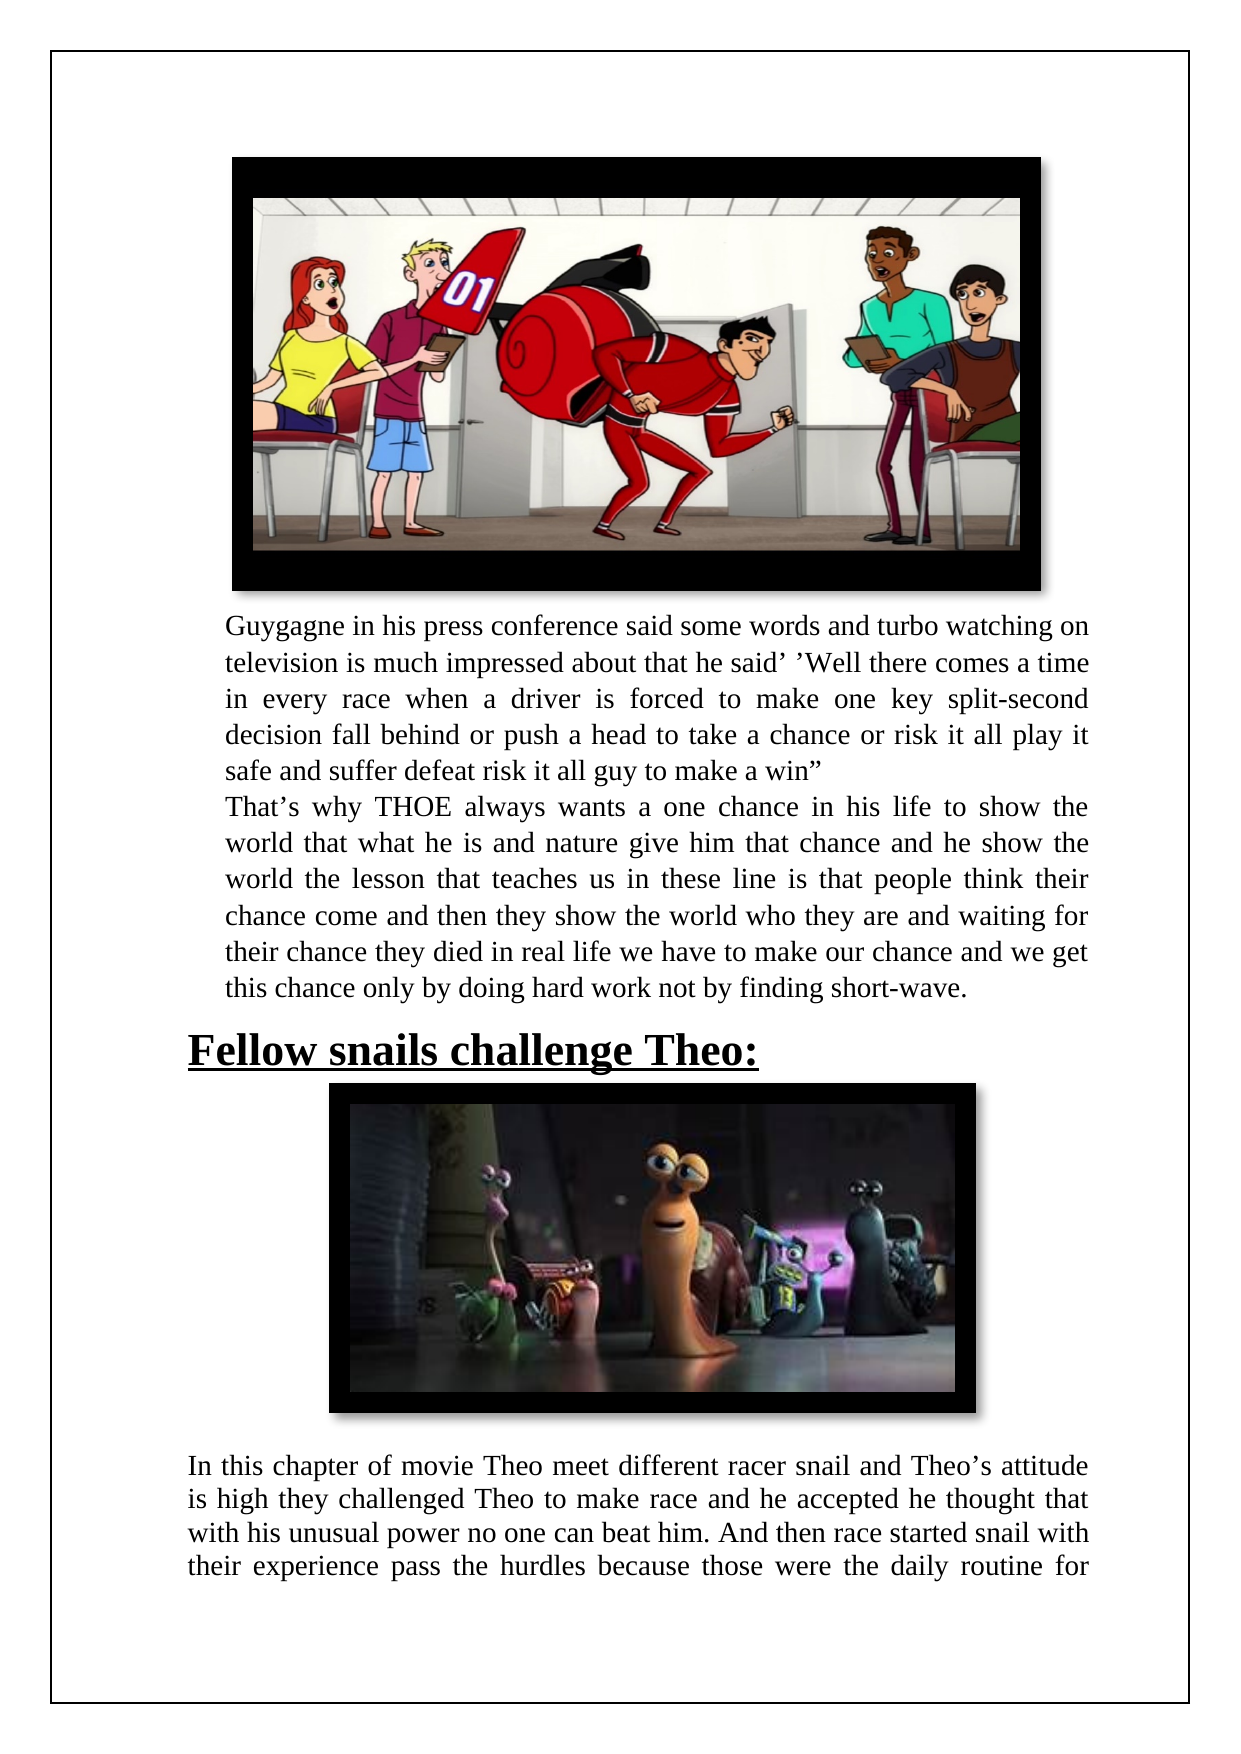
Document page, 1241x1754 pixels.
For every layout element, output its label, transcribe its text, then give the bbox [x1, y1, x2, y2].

list Guygagne in his press conference said some words and turbo watching on television is much impressed about that he said’ ’Well there comes a time in every race when a driver is forced to make one key split-second decision fall behind or push a head to take a chance or risk it all play it safe and suffer defeat risk it all guy to make a win” [225, 608, 1090, 787]
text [187, 1448, 1090, 1582]
text Fellow snails challenge Theo: [187, 1023, 1090, 1076]
picture [350, 1104, 955, 1392]
picture [253, 178, 1020, 570]
list That’s why THOE always wants a one chance in his life to show the world that what he is and nature give him that chance and he show the world the lesson that teaches us in these line is that people think their chance come and then they show the world who they are and waiting for their chance they died in real life we have to make our chance and we get this chance only by doing hard work not by finding short-wave. [225, 789, 1090, 1003]
